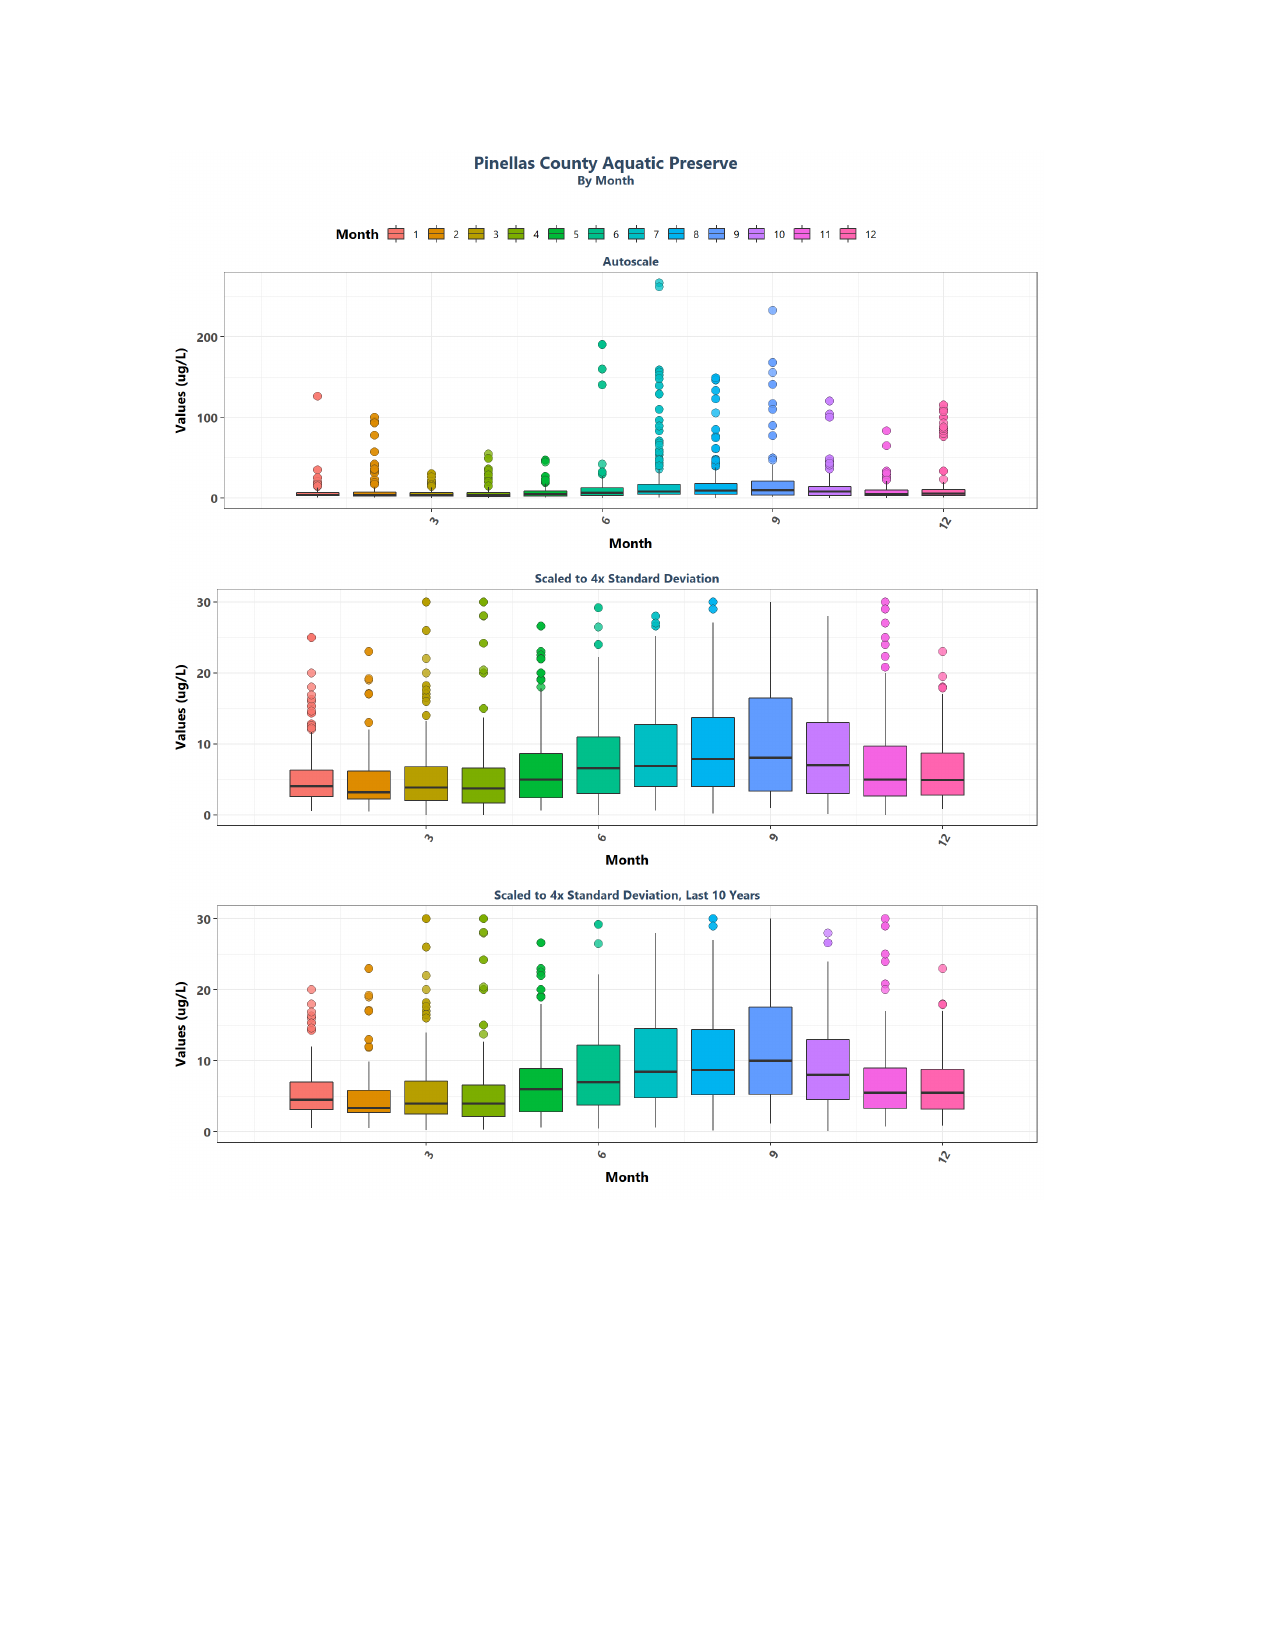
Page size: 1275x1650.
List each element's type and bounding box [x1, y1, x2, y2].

picture [168, 150, 1044, 1200]
